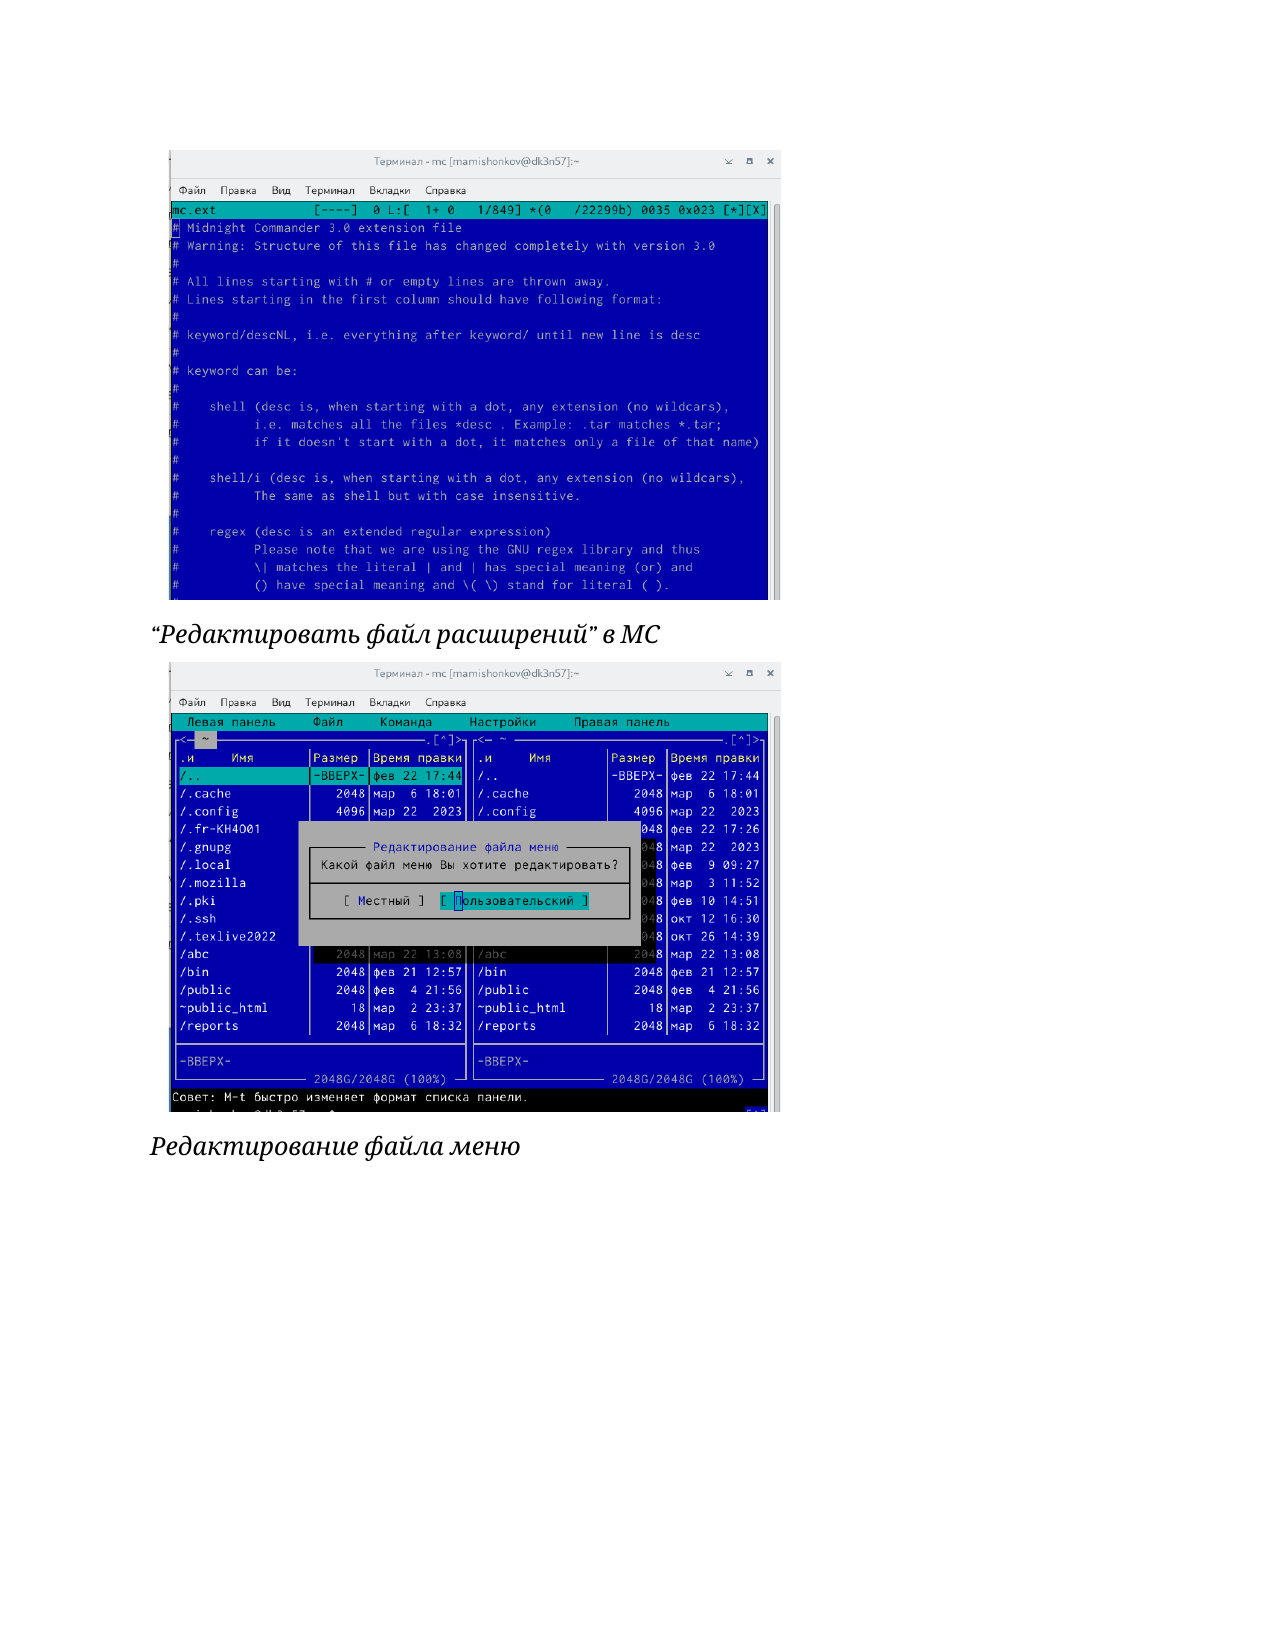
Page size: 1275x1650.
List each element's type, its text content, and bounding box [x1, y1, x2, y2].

picture [168, 662, 782, 1112]
picture [168, 150, 782, 600]
text Редактирование файла меню [150, 1133, 1125, 1161]
text “Редактировать файл расширений” в МС [150, 621, 1125, 649]
